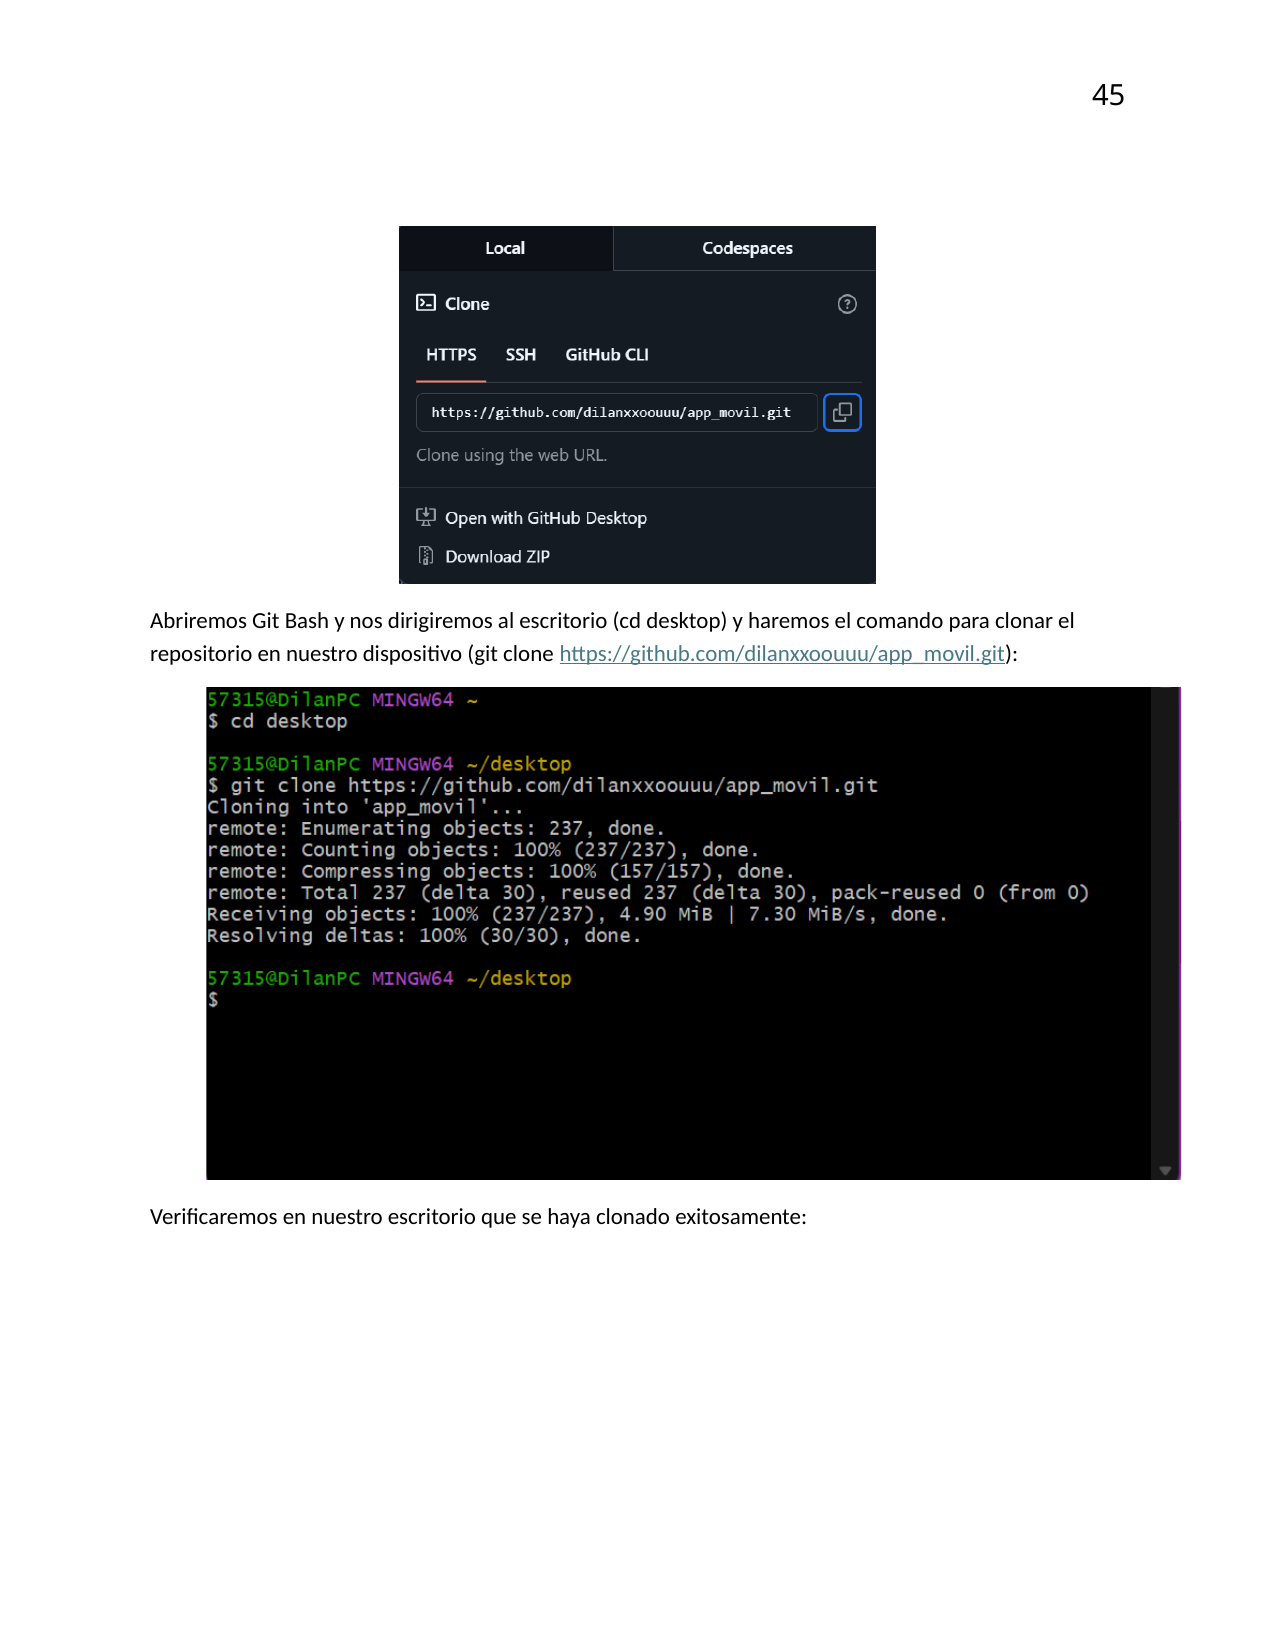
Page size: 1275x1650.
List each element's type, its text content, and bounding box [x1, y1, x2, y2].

text Abriremos Git Bash y nos dirigiremos al escritorio (cd desktop) y haremos el comando para clonar el repositorio en nuestro dispositivo (git clone https://github.com/dilanxxoouuu/app_movil.git): [150, 606, 1125, 667]
text Verificaremos en nuestro escritorio que se haya clonado exitosamente: [150, 1202, 1125, 1230]
picture [399, 226, 876, 584]
